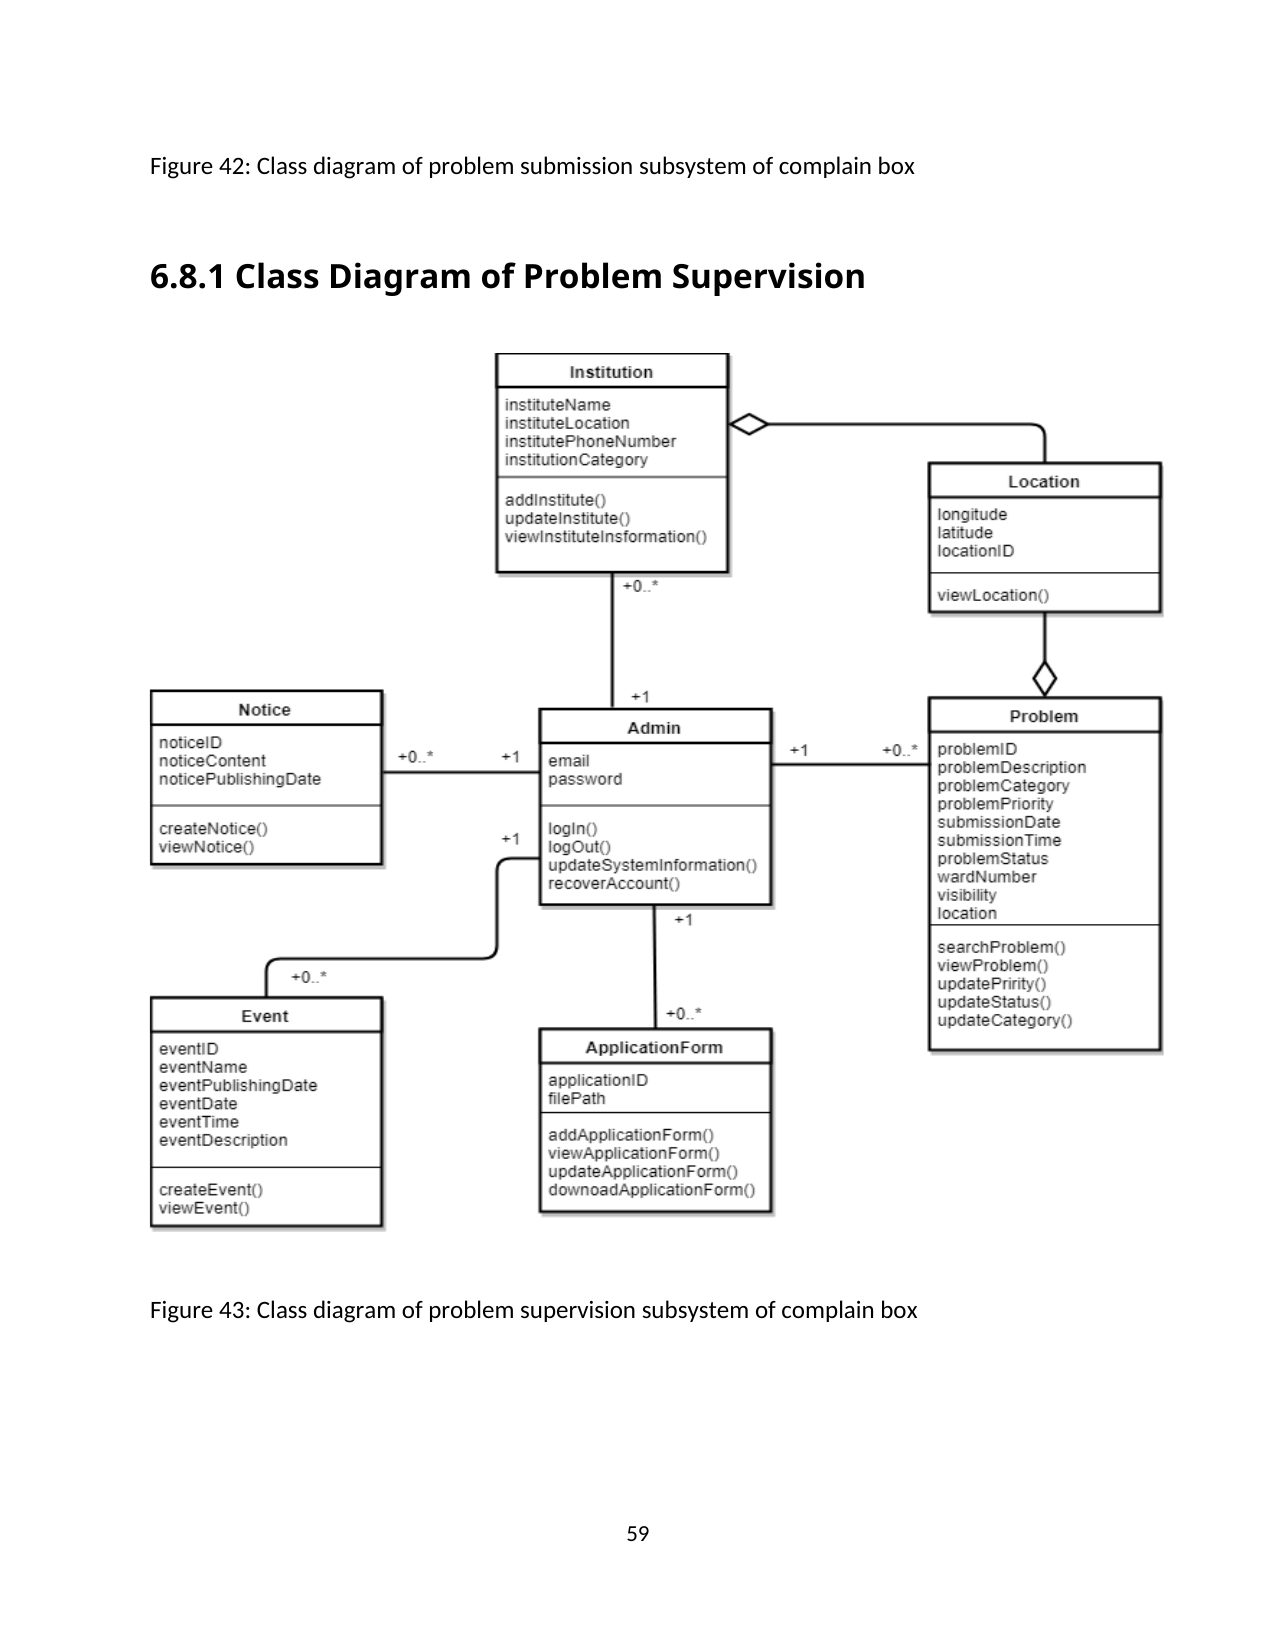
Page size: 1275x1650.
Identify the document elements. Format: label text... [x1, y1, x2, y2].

picture [149, 353, 1164, 1232]
text 6.8.1 Class Diagram of Problem Supervision [150, 253, 1125, 298]
